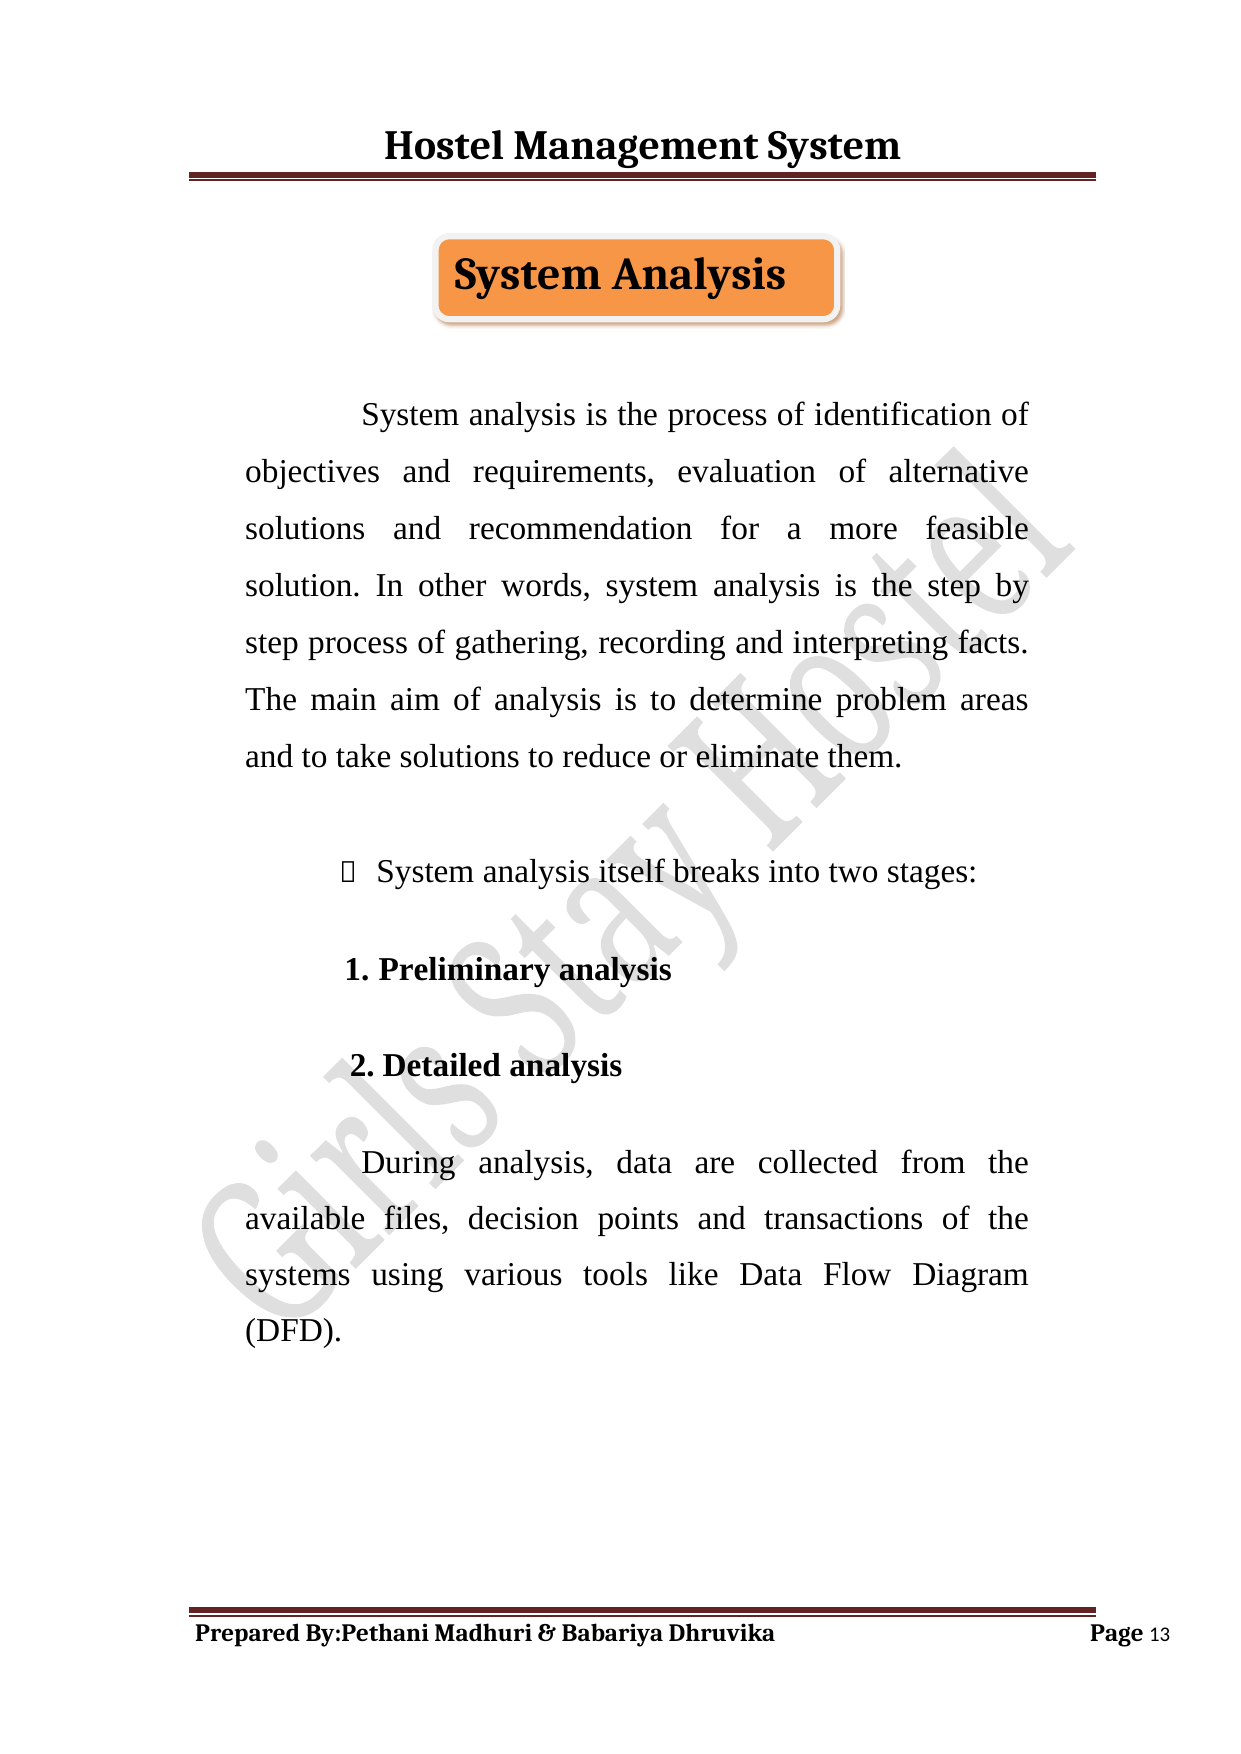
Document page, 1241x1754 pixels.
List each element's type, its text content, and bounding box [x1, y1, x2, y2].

list Detailed analysis [349, 1045, 1090, 1083]
text During analysis, data are collected from the available files, decision points and transactions of the systems using various tools like Data Flow Diagram (DFD). [245, 1142, 1030, 1349]
text System analysis is the process of identification of objectives and requirements, evaluation of alternative solutions and recommendation for a more feasible solution. In other words, system analysis is the step by step process of gathering, recording and interpreting facts. The main aim of analysis is to determine problem areas and to take solutions to reduce or eliminate them. [245, 394, 1030, 775]
list System analysis itself breaks into two stages: [339, 852, 1090, 891]
list Preliminary analysis [344, 949, 1090, 987]
